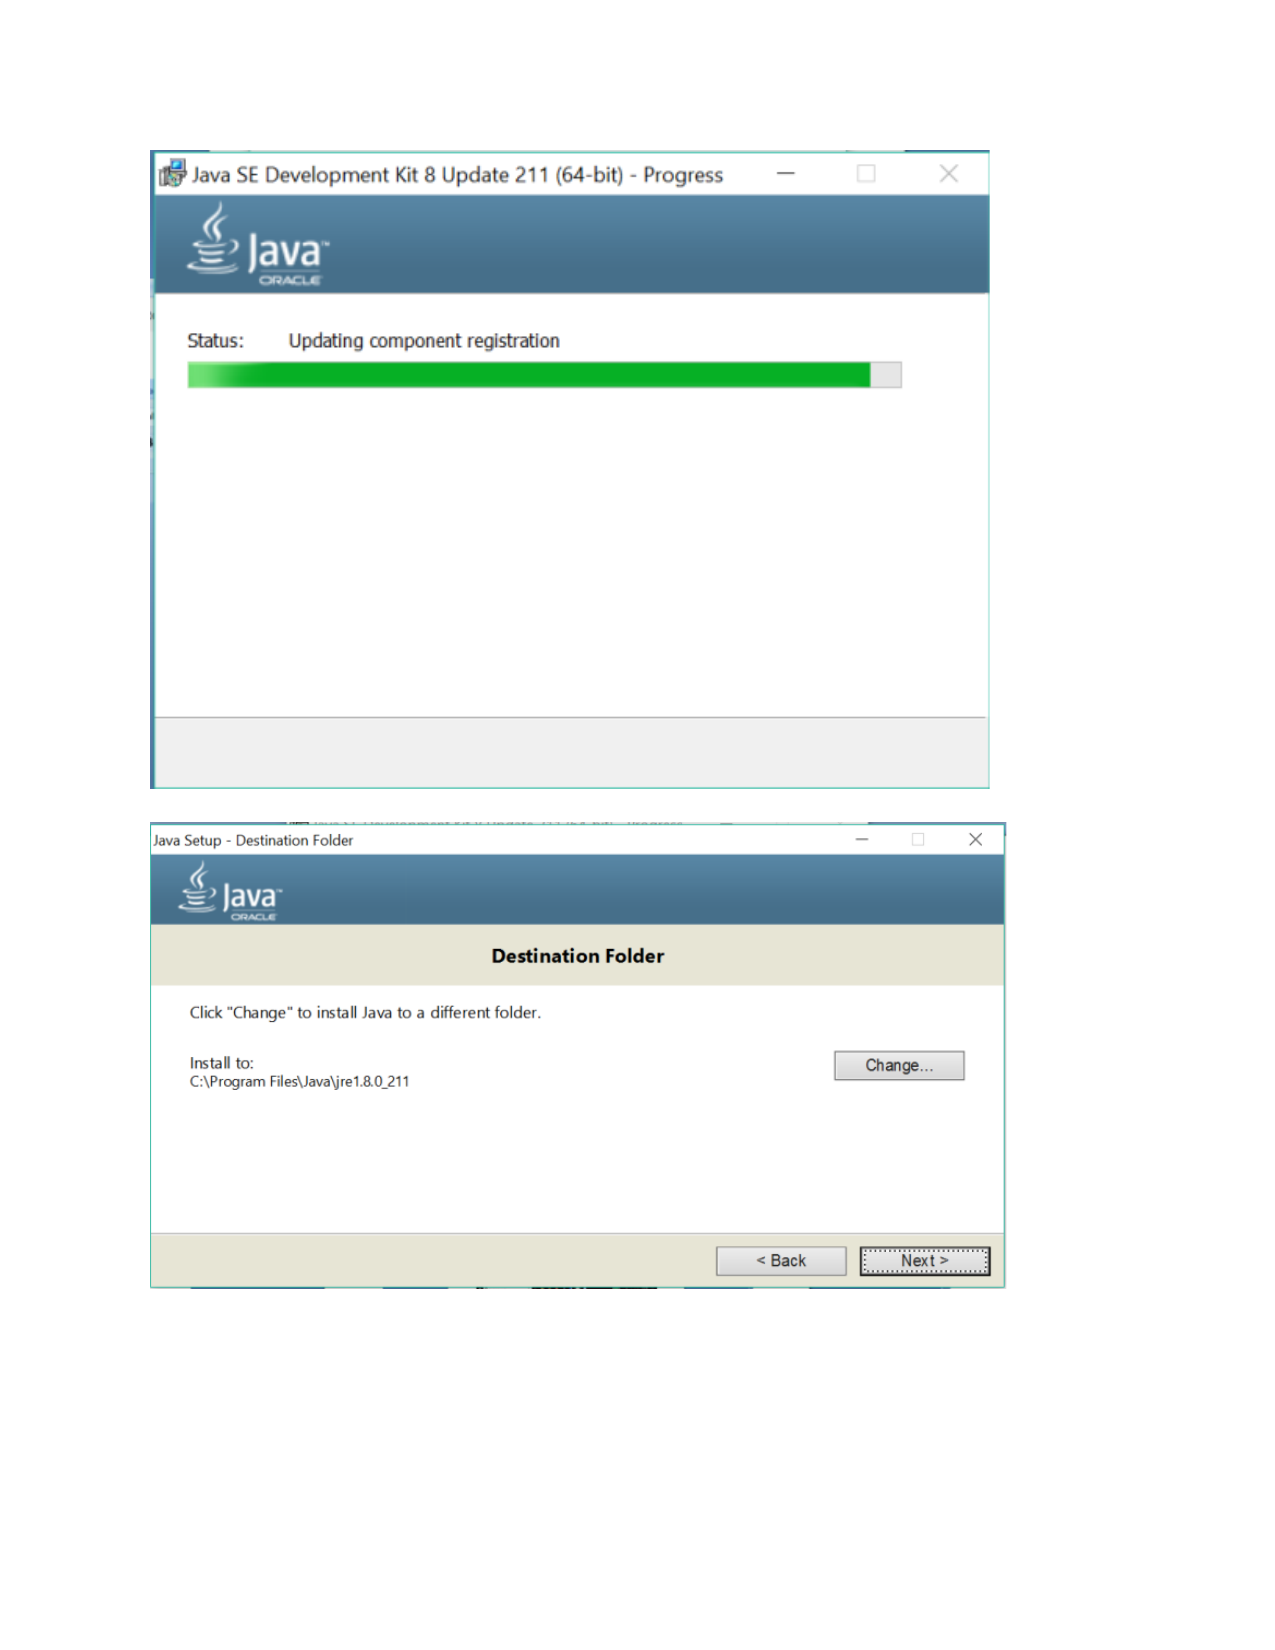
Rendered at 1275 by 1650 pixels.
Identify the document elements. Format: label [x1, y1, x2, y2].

picture [150, 150, 990, 789]
picture [150, 822, 1007, 1289]
